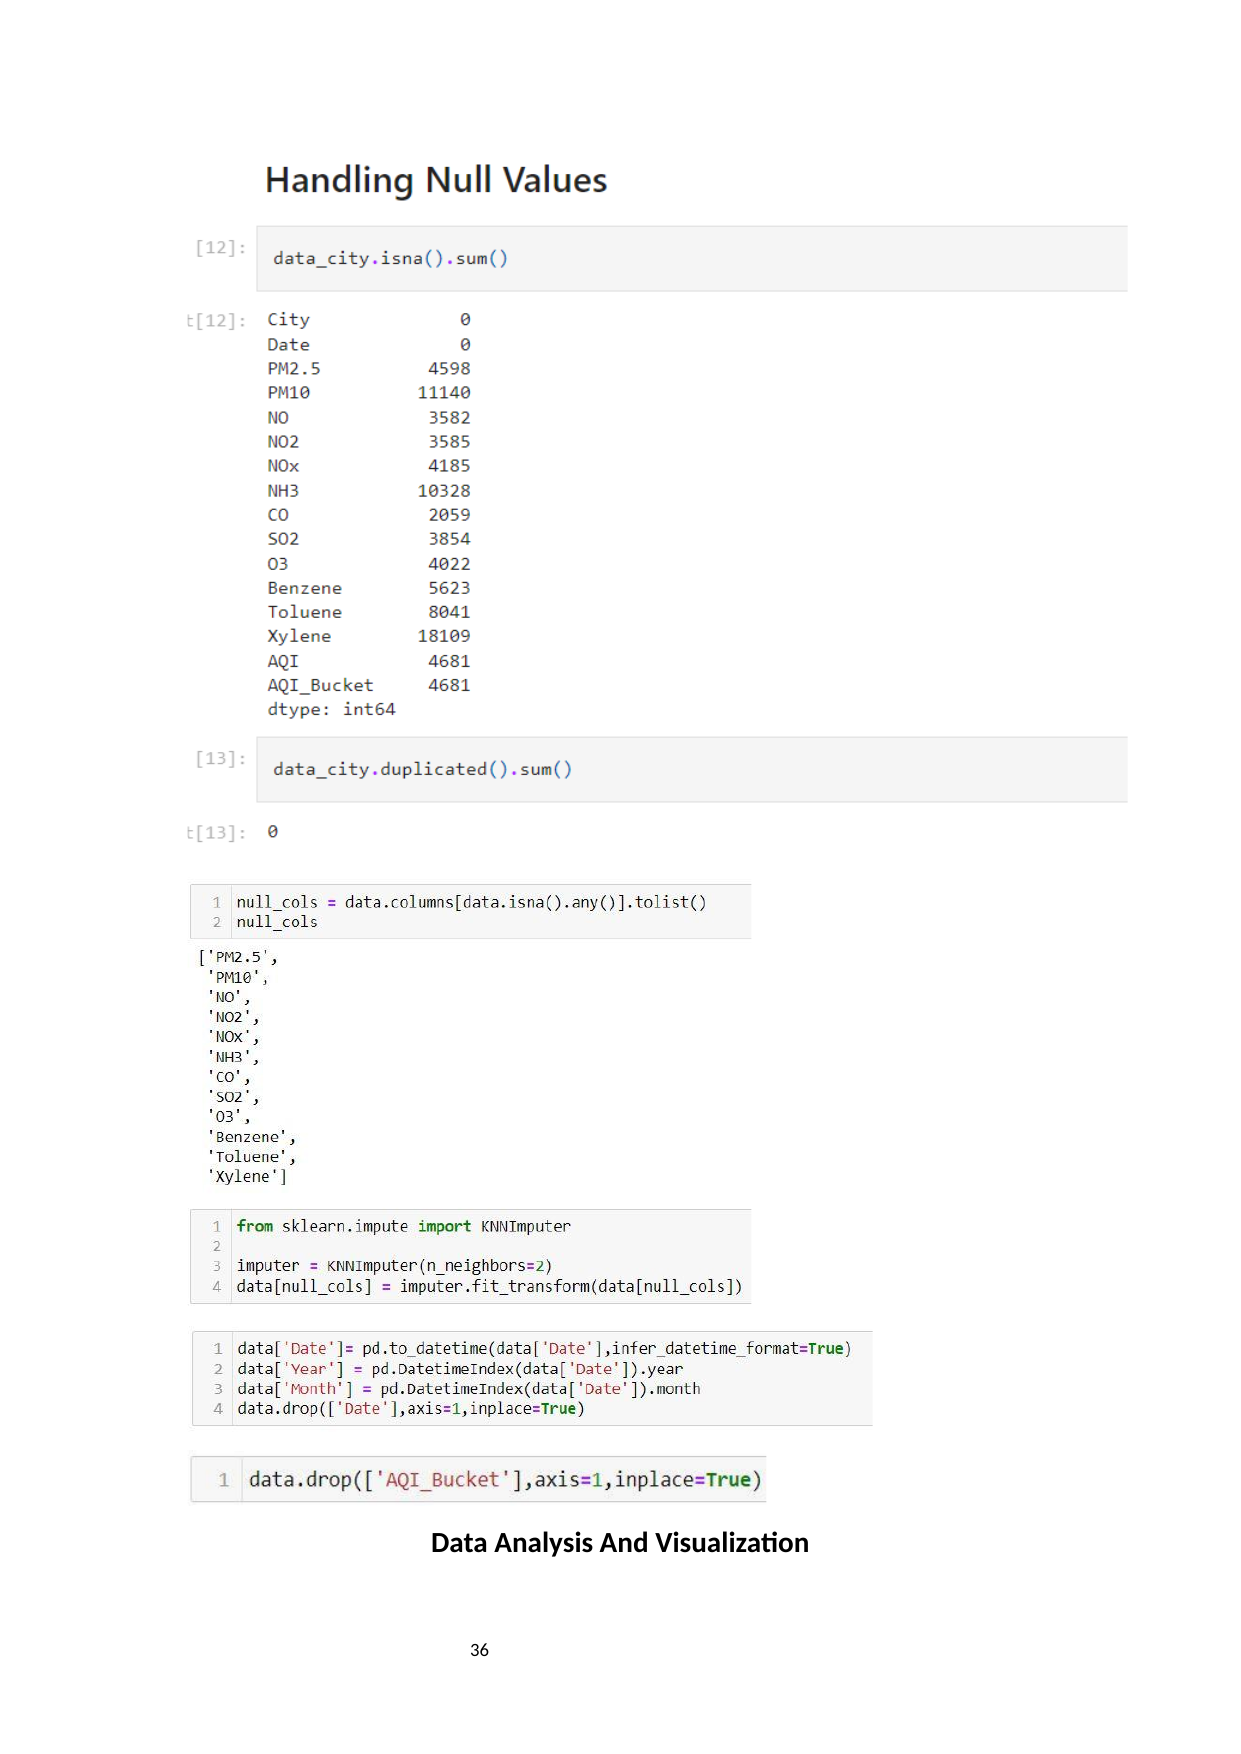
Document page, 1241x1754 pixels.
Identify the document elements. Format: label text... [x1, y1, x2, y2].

picture [187, 1326, 873, 1432]
picture [187, 877, 752, 1308]
text Data Analysis And Visualization [187, 1524, 1053, 1560]
picture [187, 150, 1128, 859]
picture [187, 1450, 767, 1506]
